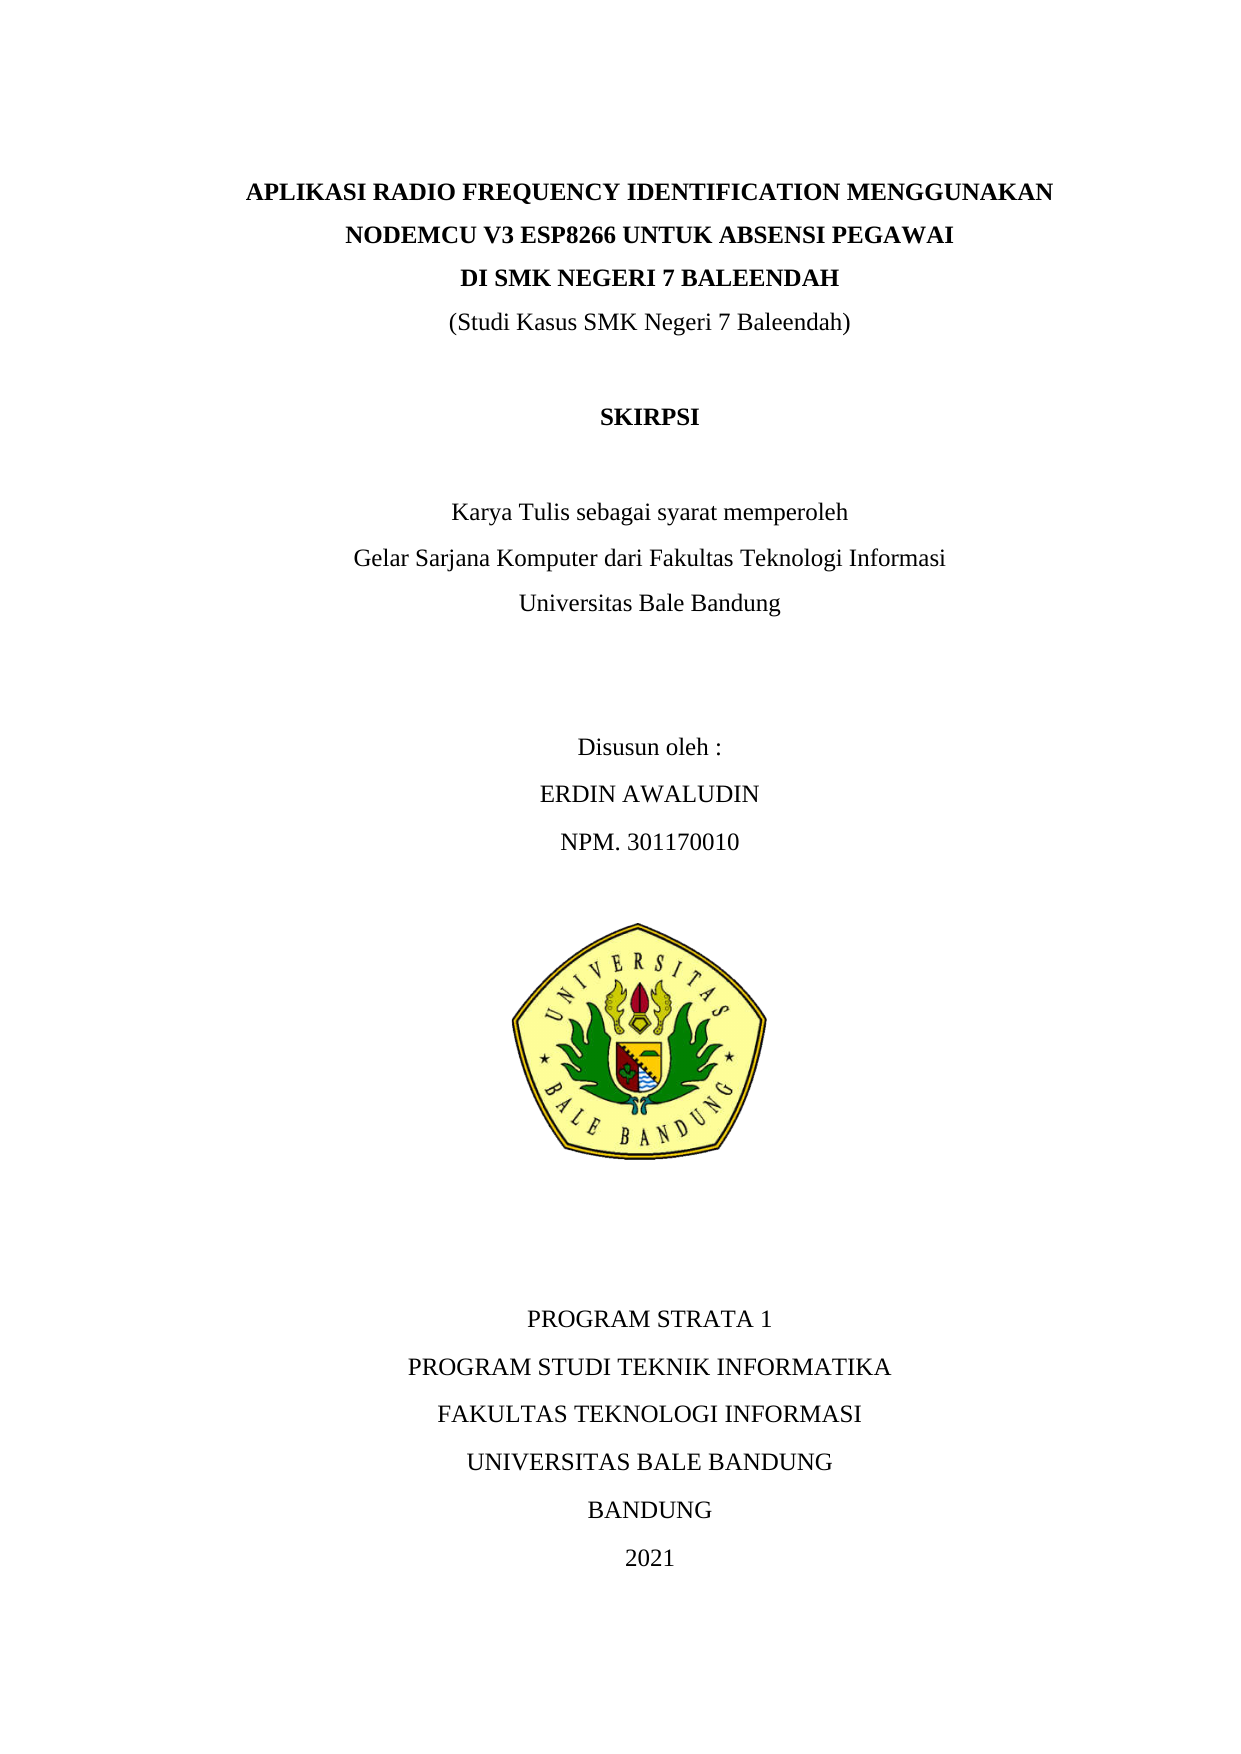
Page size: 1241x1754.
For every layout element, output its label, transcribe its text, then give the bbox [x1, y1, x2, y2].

text ERDIN AWALUDIN [236, 779, 1063, 808]
text DI SMK NEGERI 7 BALEENDAH [236, 263, 1063, 292]
text Universitas Bale Bandung [236, 588, 1063, 617]
text SKIRPSI [236, 402, 1063, 431]
text UNIVERSITAS BALE BANDUNG [236, 1447, 1063, 1476]
text Karya Tulis sebagai syarat memperoleh [236, 497, 1063, 526]
text PROGRAM STUDI TEKNIK INFORMATIKA [236, 1352, 1063, 1381]
text Disusun oleh : [236, 732, 1063, 760]
text BANDUNG [236, 1495, 1063, 1524]
text NPM. 301170010 [236, 827, 1063, 856]
text Gelar Sarjana Komputer dari Fakultas Teknologi Informasi [236, 543, 1063, 572]
text FAKULTAS TEKNOLOGI INFORMASI [236, 1399, 1063, 1428]
text 2021 [236, 1543, 1063, 1571]
text (Studi Kasus SMK Negeri 7 Baleendah) [236, 307, 1063, 335]
text PROGRAM STRATA 1 [236, 1304, 1063, 1333]
picture [511, 923, 767, 1160]
text APLIKASI RADIO FREQUENCY IDENTIFICATION MENGGUNAKAN NODEMCU V3 ESP8266 UNTUK ABSENSI PEGAWAI [236, 177, 1063, 249]
